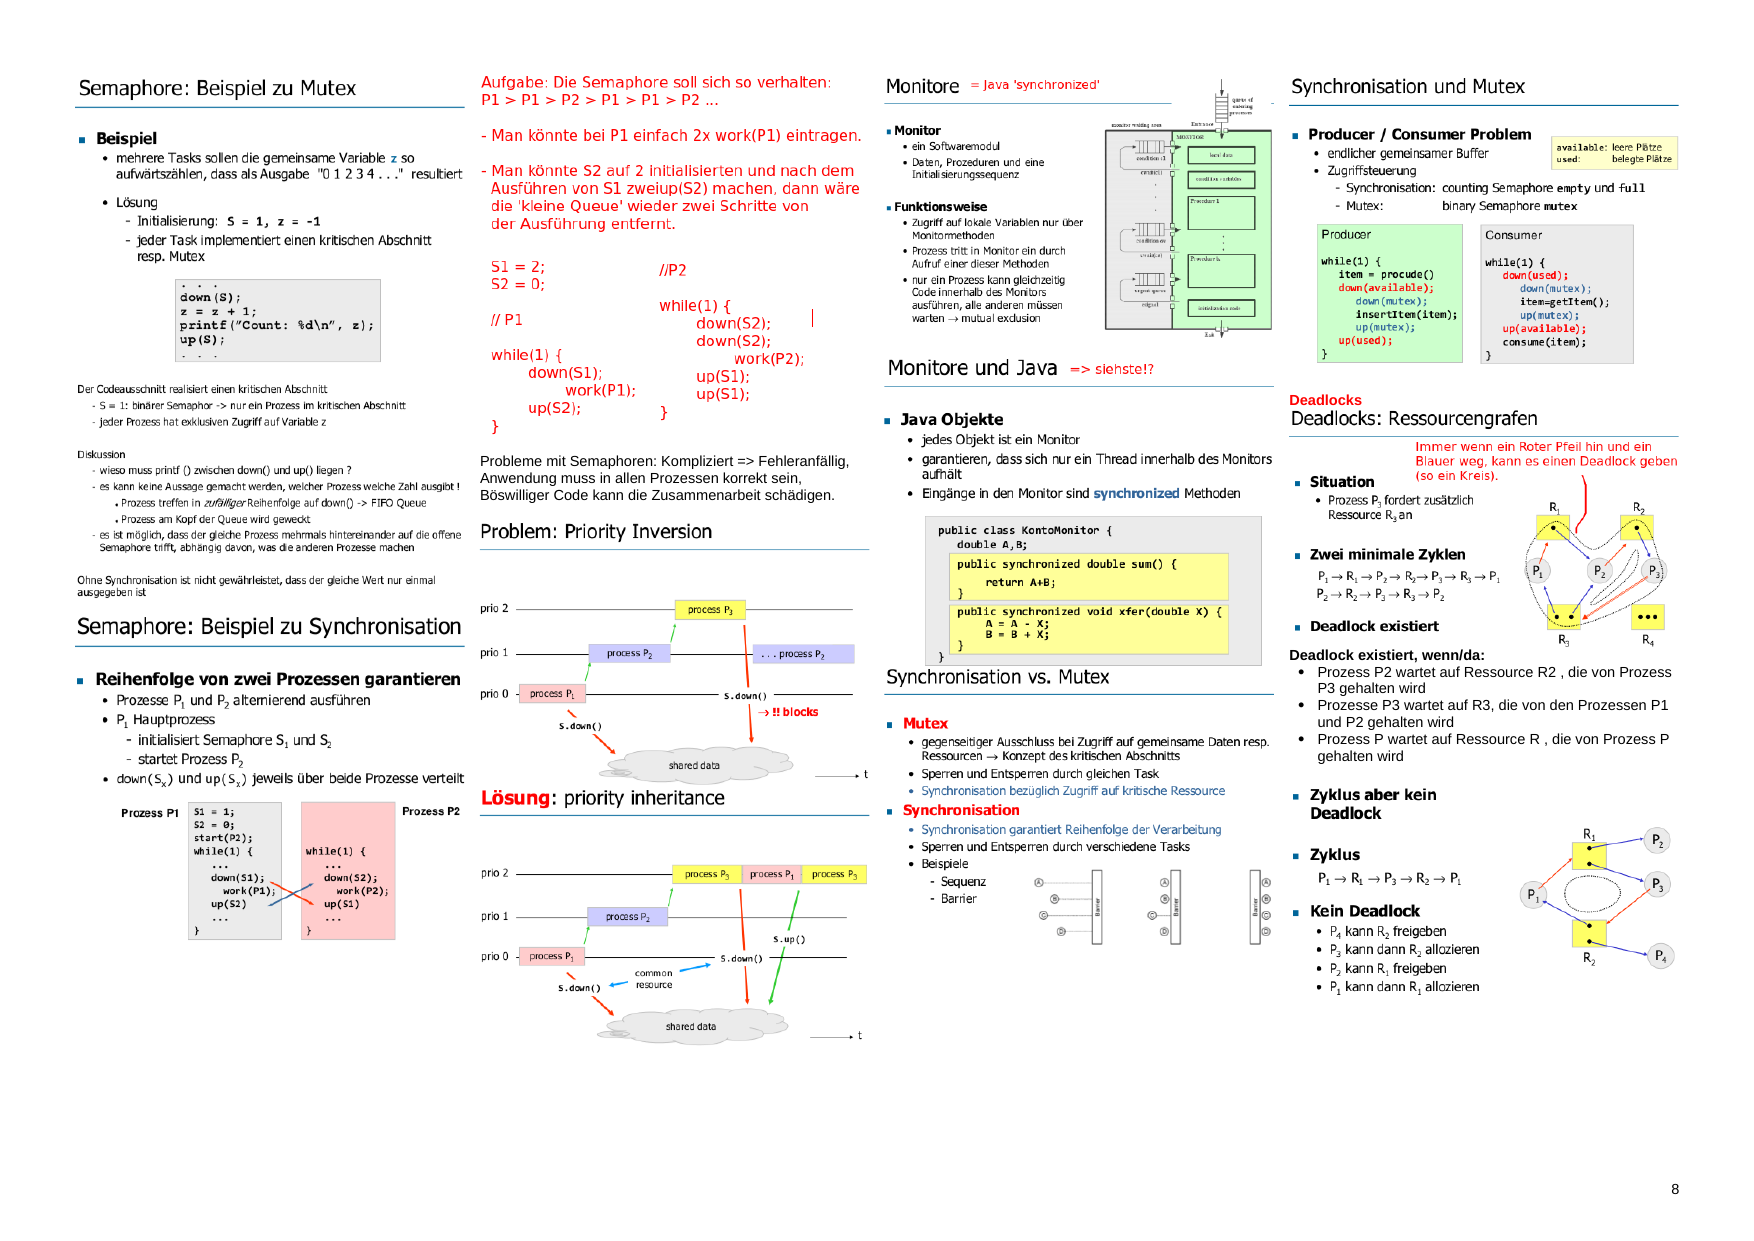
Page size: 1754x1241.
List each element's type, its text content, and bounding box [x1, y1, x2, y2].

list Prozesse P3 wartet auf R3, die von den Prozessen P1 und P2 gehalten wird [1298, 697, 1679, 731]
picture [884, 75, 1274, 339]
text Probleme mit Semaphoren: Kompliziert => Fehleranfällig, Anwendung muss in allen Prozessen korrekt sein, Böswilliger Code kann die Zusammenarbeit schädigen. [480, 453, 869, 503]
picture [1289, 408, 1679, 647]
picture [1289, 75, 1679, 104]
text Deadlock existiert, wenn/da: [1289, 647, 1679, 663]
text Deadlocks [1289, 391, 1679, 408]
picture [75, 615, 465, 942]
list Prozess P wartet auf Ressource R , die von Prozess P gehalten wird [1298, 731, 1679, 764]
picture [884, 355, 1274, 949]
picture [479, 519, 870, 1051]
list Prozess P2 wartet auf Ressource R2 , die von Prozess P3 gehalten wird [1298, 663, 1679, 697]
picture [479, 75, 870, 436]
picture [1289, 107, 1679, 367]
picture [75, 383, 465, 599]
picture [1289, 781, 1679, 1000]
picture [75, 75, 465, 367]
